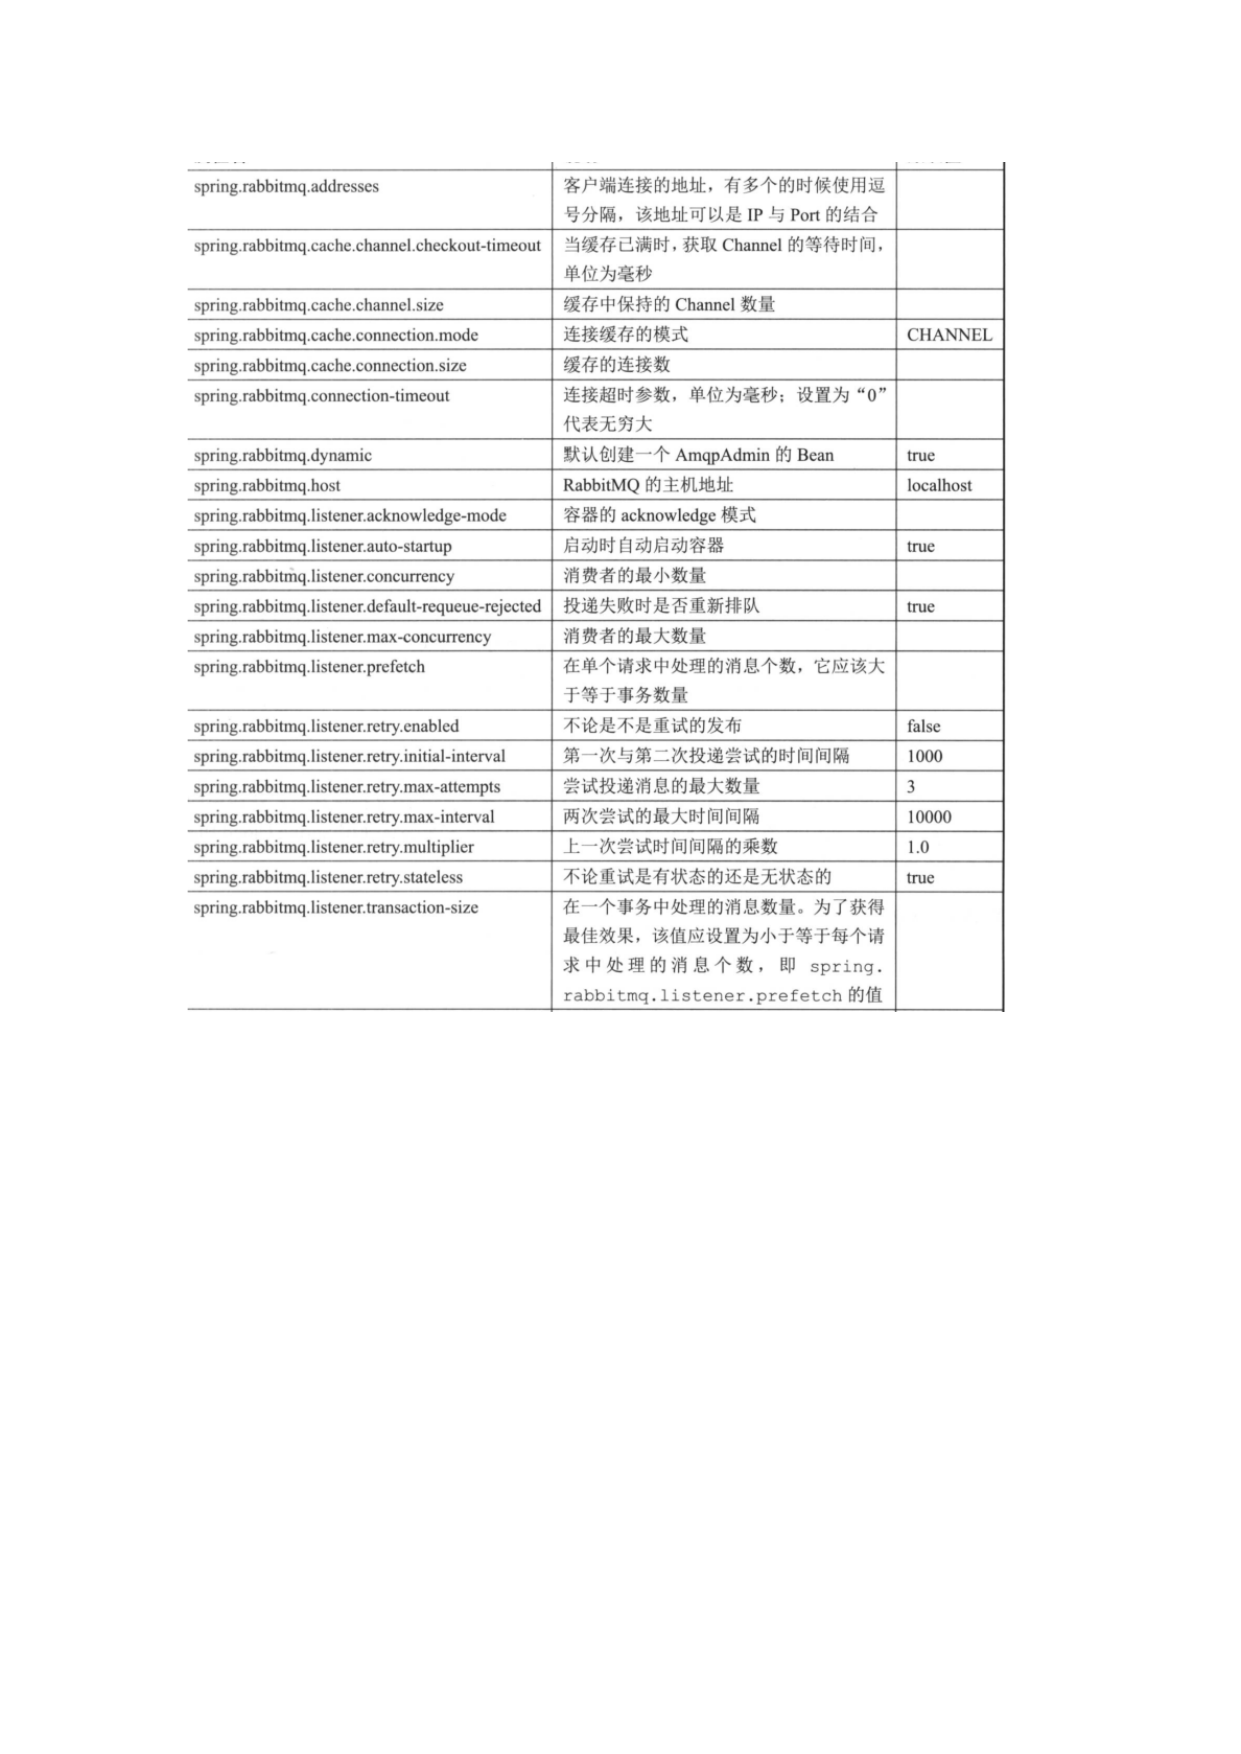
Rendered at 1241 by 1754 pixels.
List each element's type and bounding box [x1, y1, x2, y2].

picture [187, 162, 1053, 1012]
